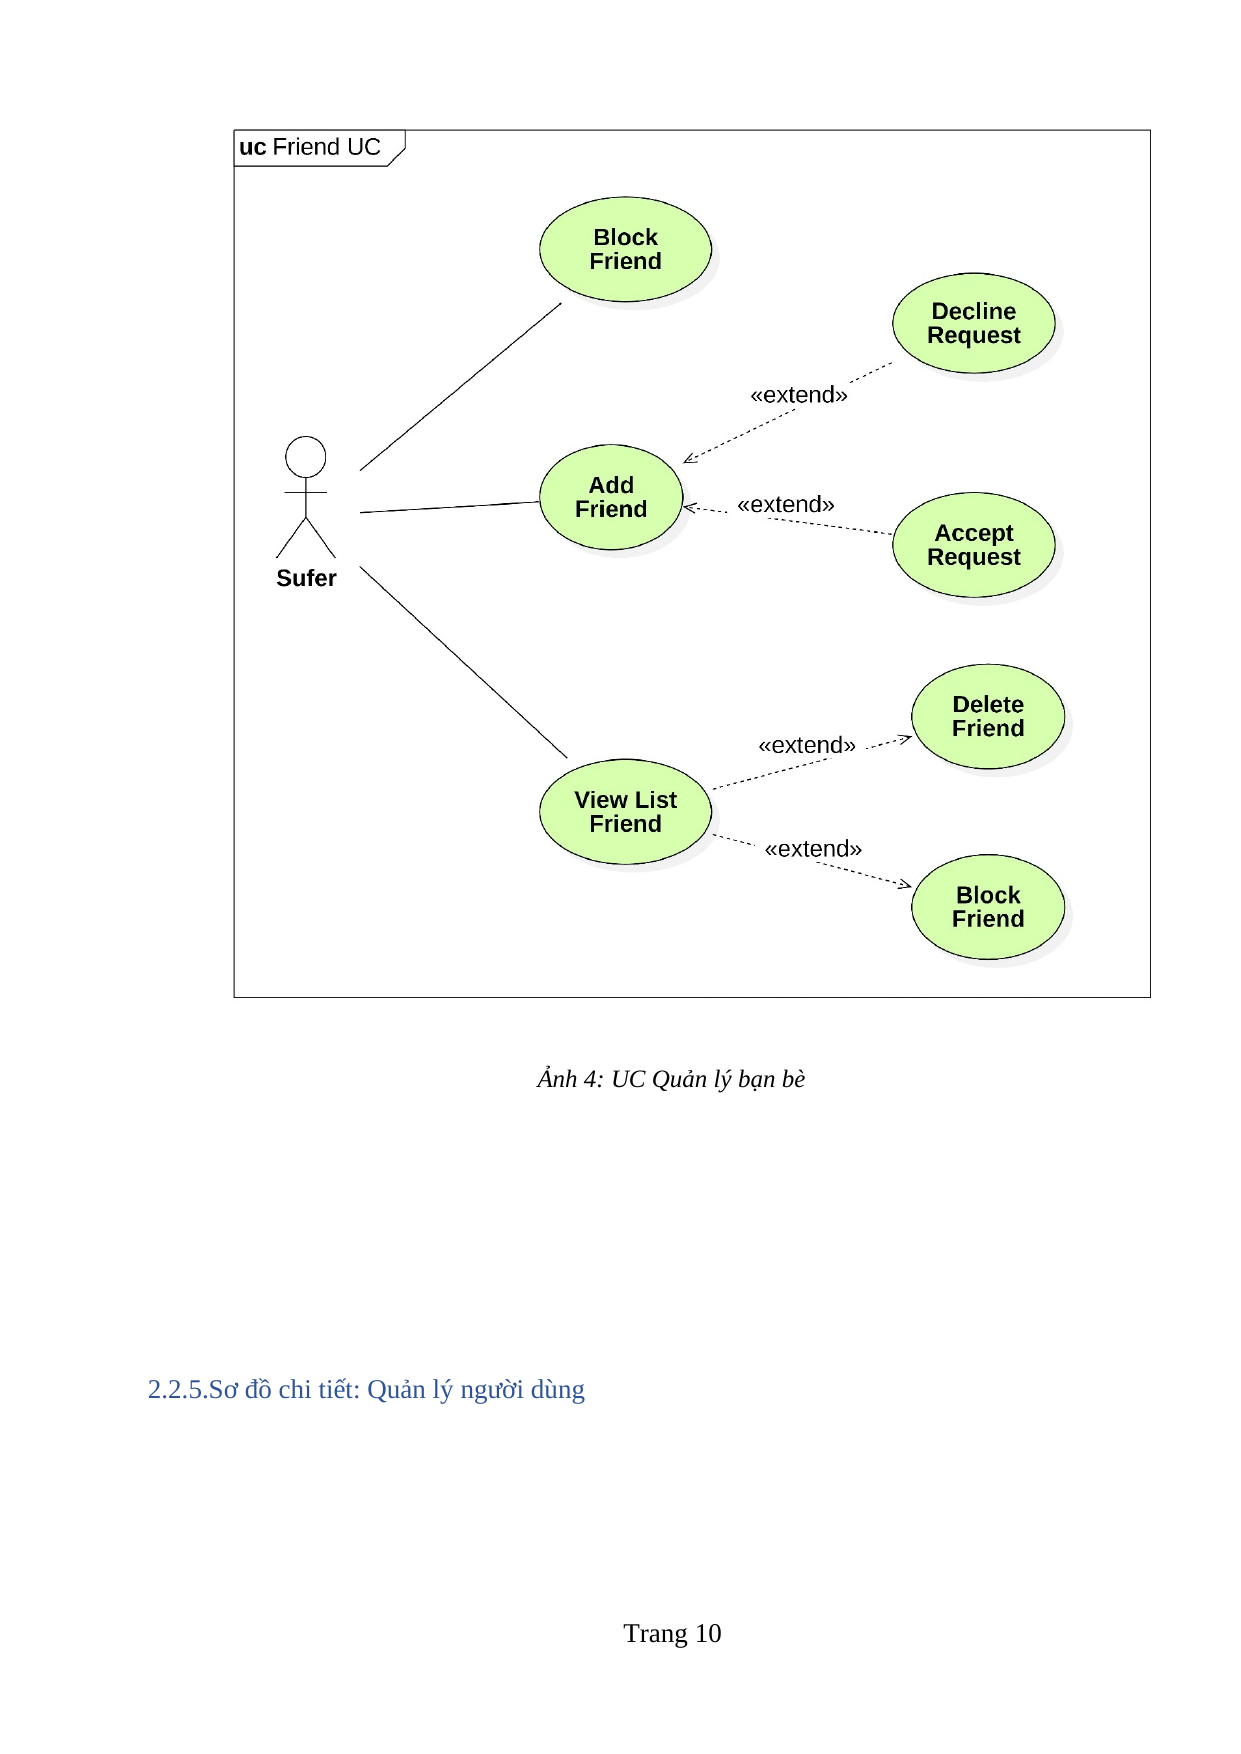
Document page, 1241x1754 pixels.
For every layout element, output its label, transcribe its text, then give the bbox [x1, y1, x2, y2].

text Ảnh 4: UC Quản lý bạn bè [148, 1064, 1122, 1093]
subtitle 2.2.5.Sơ đồ chi tiết: Quản lý người dùng [148, 1373, 1122, 1404]
picture [222, 118, 1198, 1045]
